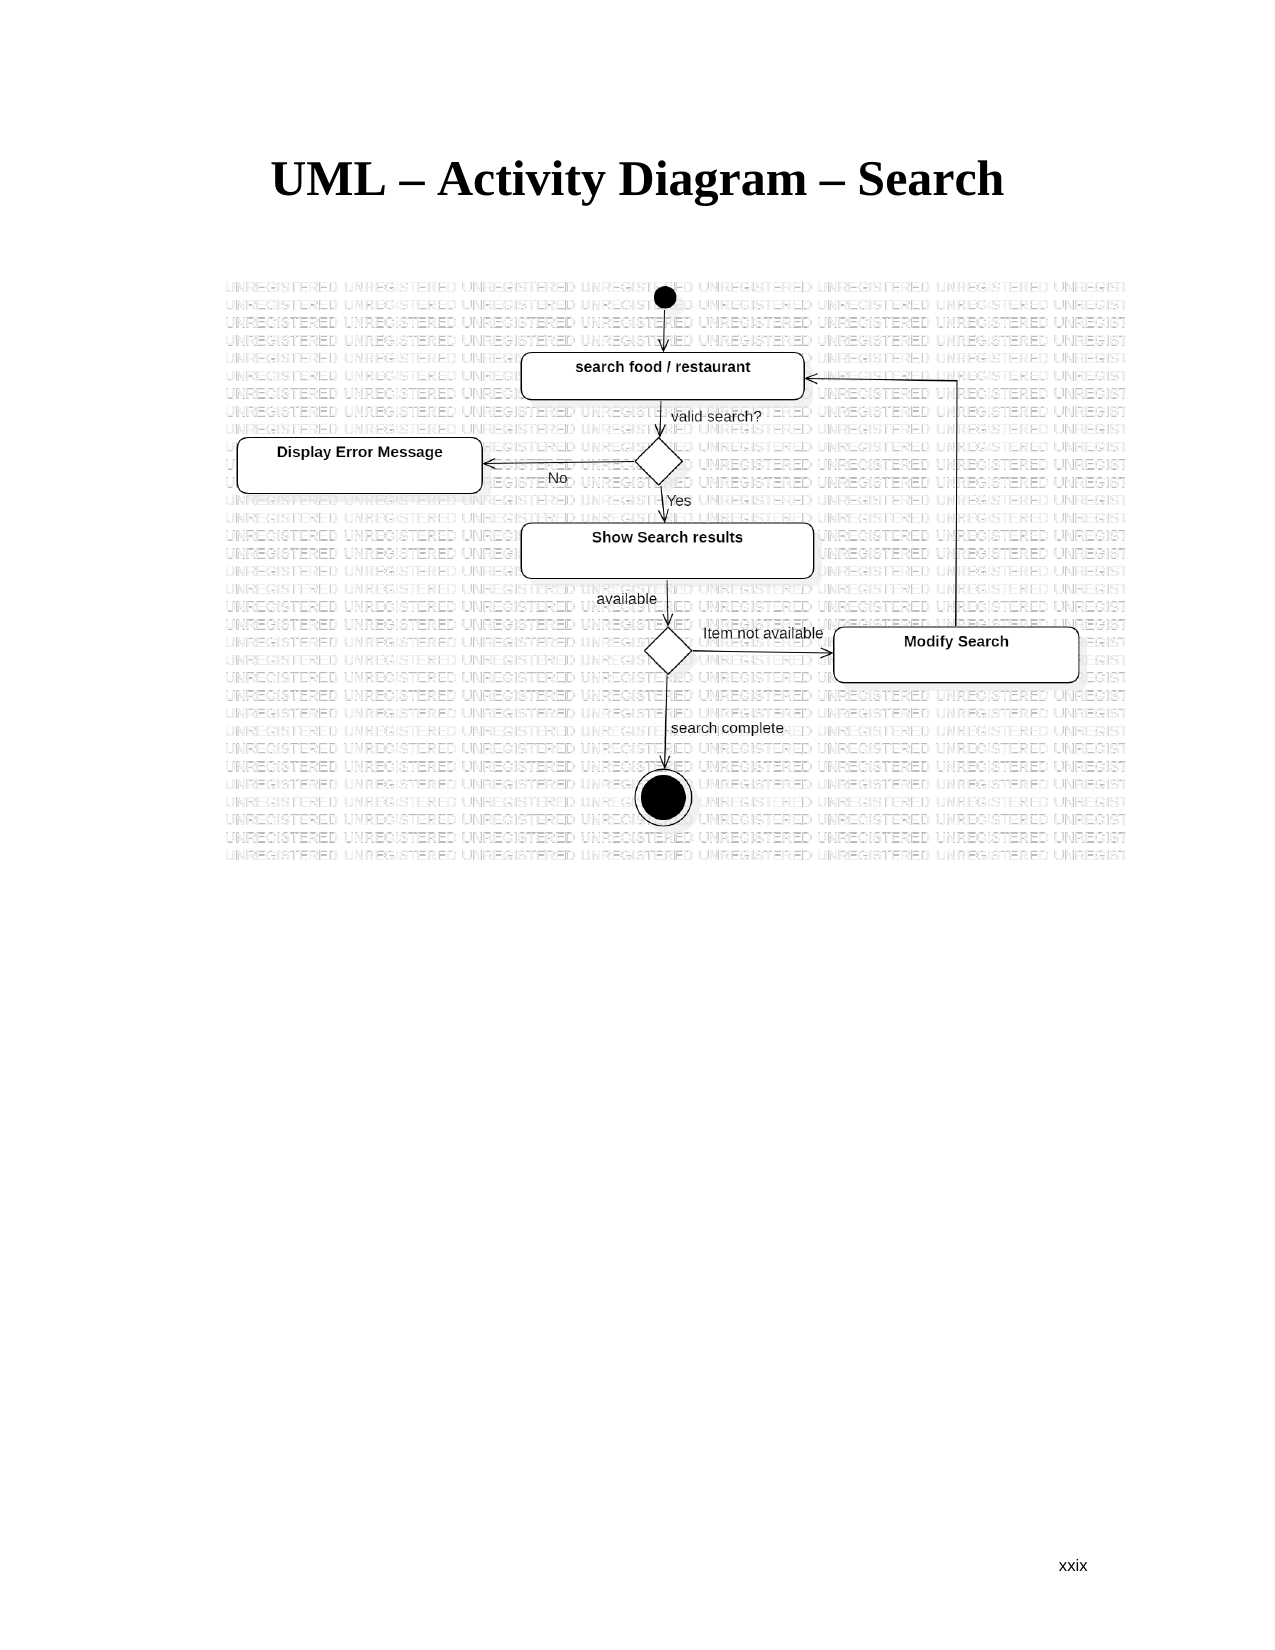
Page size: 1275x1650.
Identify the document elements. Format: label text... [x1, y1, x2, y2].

text UML – Activity Diagram – Search [187, 148, 1087, 206]
picture [225, 274, 1125, 873]
